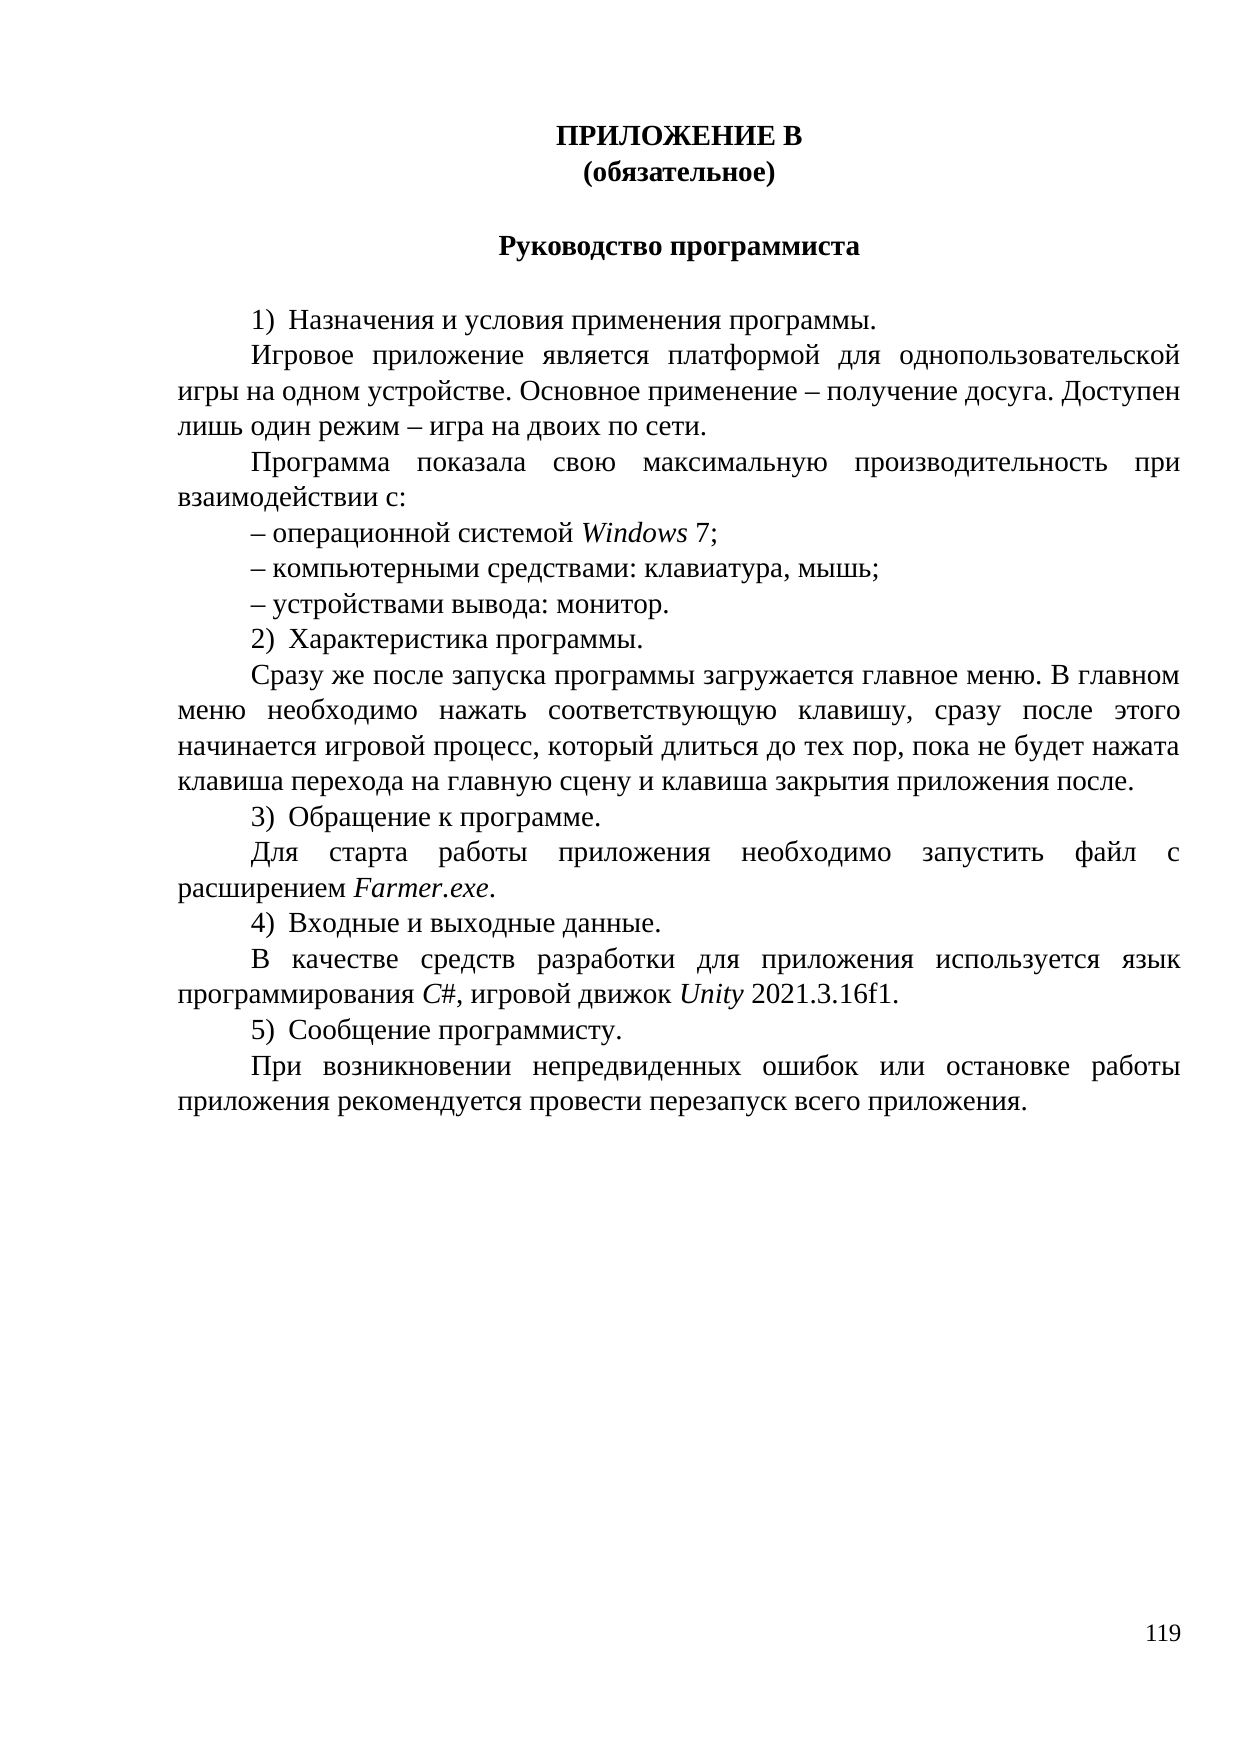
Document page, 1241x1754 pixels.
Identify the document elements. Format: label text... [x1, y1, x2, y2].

subtitle ПРИЛОЖЕНИЕ В [177, 118, 1181, 152]
list Характеристика программы. [251, 621, 1181, 655]
text – операционной системой Windows 7; [177, 515, 1181, 548]
list Входные и выходные данные. [251, 906, 1181, 939]
text – устройствами вывода: монитор. [177, 586, 1181, 619]
text В качестве средств разработки для приложения используется язык программирования C#, игровой движок Unity 2021.3.16f1. [177, 941, 1181, 1010]
text Игровое приложение является платформой для однопользовательской игры на одном устройстве. Основное применение – получение досуга. Доступен лишь один режим – игра на двоих по сети. [177, 337, 1181, 442]
text При возникновении непредвиденных ошибок или остановке работы приложения рекомендуется провести перезапуск всего приложения. [177, 1048, 1181, 1117]
text – компьютерными средствами: клавиатура, мышь; [177, 550, 1181, 584]
list Назначения и условия применения программы. [251, 302, 1181, 335]
text Руководство программиста [177, 228, 1181, 262]
text (обязательное) [177, 154, 1181, 188]
list Обращение к программе. [251, 799, 1181, 833]
text Программа показала свою максимальную производительность при взаимодействии с: [177, 444, 1181, 513]
list Сообщение программисту. [251, 1012, 1181, 1046]
text Для старта работы приложения необходимо запустить файл с расширением Farmer.exe. [177, 834, 1181, 904]
text Сразу же после запуска программы загружается главное меню. В главном меню необходимо нажать соответствующую клавишу, сразу после этого начинается игровой процесс, который длиться до тех пор, пока не будет нажата клавиша перехода на главную сцену и клавиша закрытия приложения после. [177, 657, 1181, 797]
